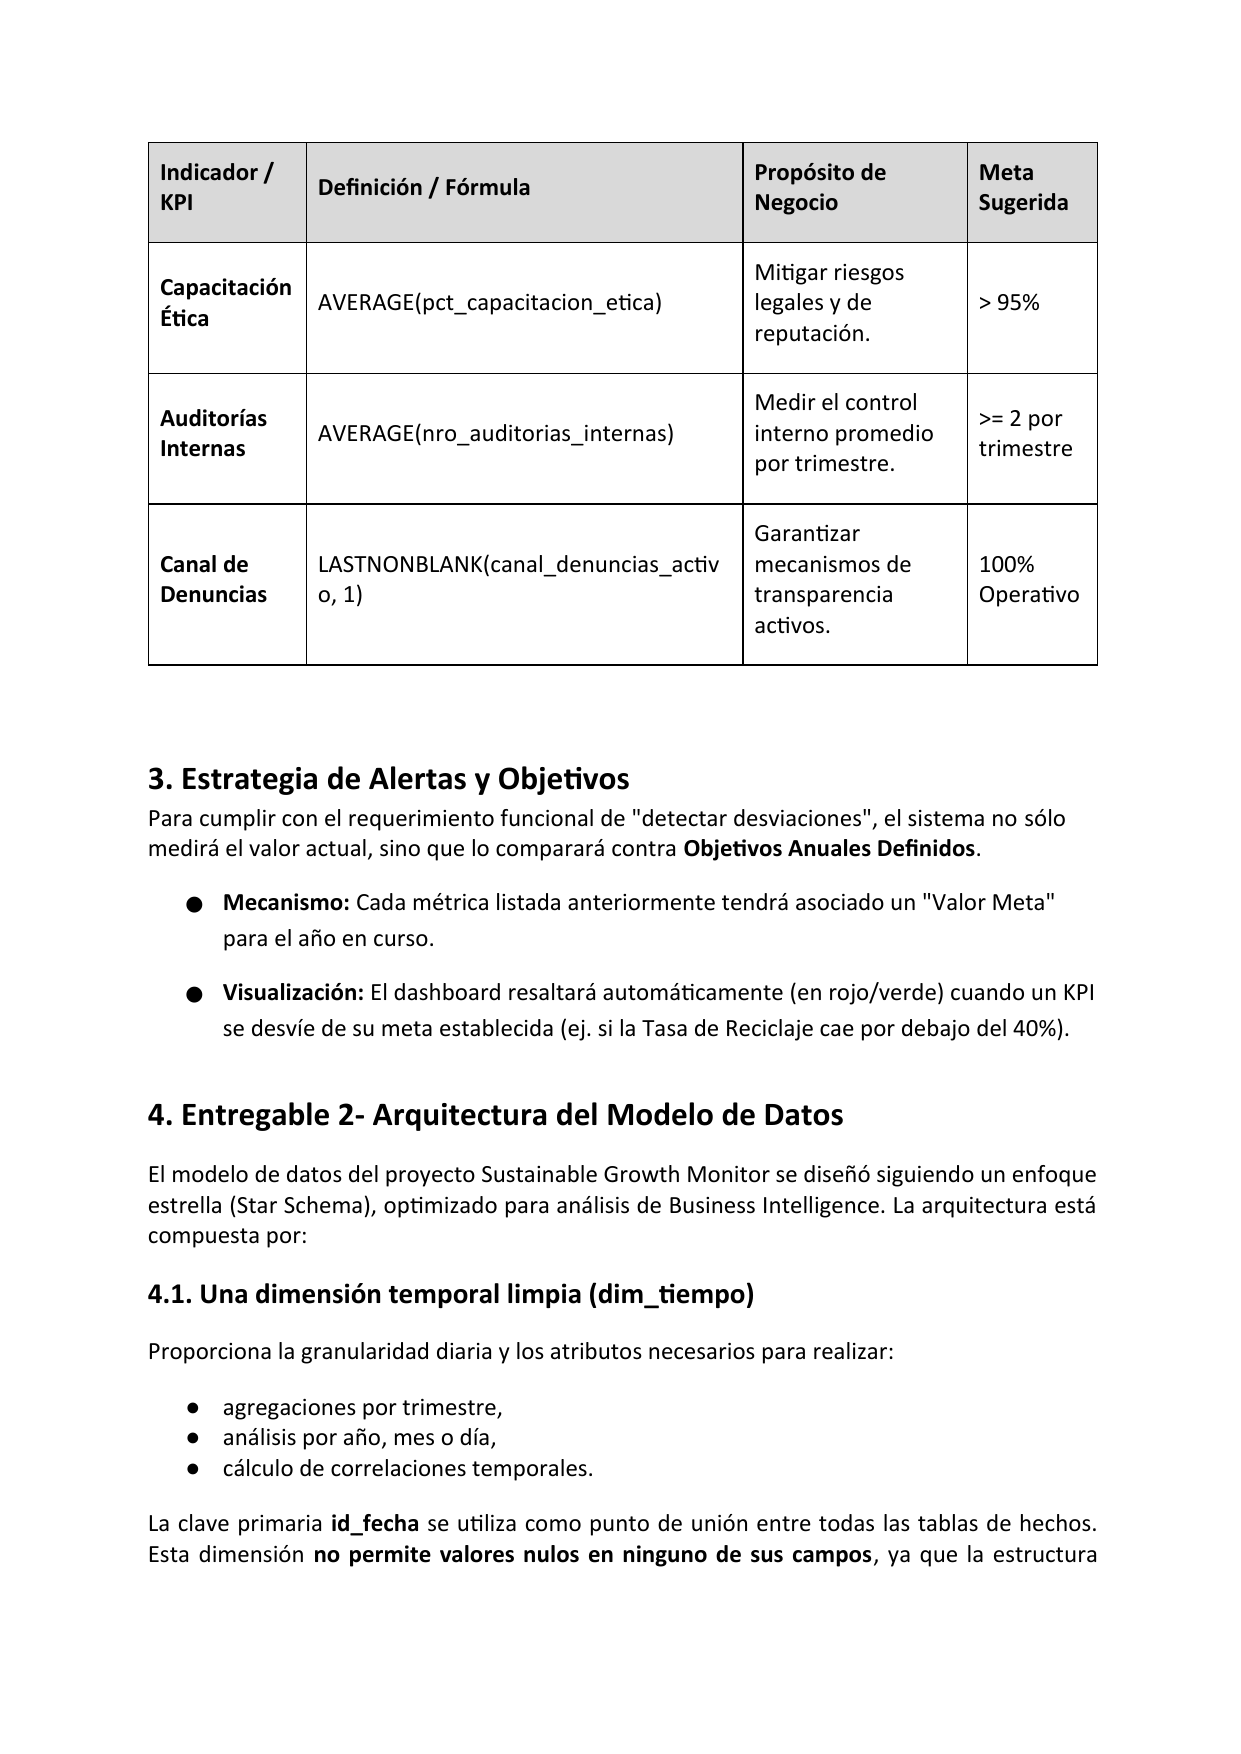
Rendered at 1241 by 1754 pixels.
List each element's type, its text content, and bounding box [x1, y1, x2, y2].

list análisis por año, mes o día, [185, 1422, 1098, 1452]
table_cell AVERAGE(nro_auditorias_internas) [307, 374, 742, 503]
subtitle 3. Estrategia de Alertas y Objetivos [148, 757, 1098, 797]
subtitle 4.1. Una dimensión temporal limpia (dim_tiempo) [148, 1275, 1098, 1311]
text Proporciona la granularidad diaria y los atributos necesarios para realizar: [148, 1336, 1098, 1366]
table_cell Capacitación Ética [149, 243, 306, 372]
text Para cumplir con el requerimiento funcional de "detectar desviaciones", el sistema no sólo medirá el valor actual, sino que lo comparará contra Objetivos Anuales Definidos. [148, 802, 1098, 863]
table_cell LASTNONBLANK(canal_denuncias_activo, 1) [307, 505, 742, 664]
table_cell Medir el control interno promedio por trimestre. [744, 374, 967, 503]
text El modelo de datos del proyecto Sustainable Growth Monitor se diseñó siguiendo un enfoque estrella (Star Schema), optimizado para análisis de Business Intelligence. La arquitectura está compuesta por: [148, 1158, 1098, 1250]
table_header Indicador / KPI [149, 143, 306, 242]
table_header Meta Sugerida [968, 143, 1097, 242]
table_header Definición / Fórmula [307, 143, 742, 242]
list cálculo de correlaciones temporales. [185, 1452, 1098, 1483]
list agregaciones por trimestre, [185, 1391, 1098, 1422]
table_cell 100% Operativo [968, 505, 1097, 664]
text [148, 1508, 1098, 1569]
list Visualización: El dashboard resaltará automáticamente (en rojo/verde) cuando un KPI se desvíe de su meta establecida (ej. si la Tasa de Reciclaje cae por debajo del 40%). [185, 969, 1098, 1043]
table_cell AVERAGE(pct_capacitacion_etica) [307, 243, 742, 372]
table_header Propósito de Negocio [744, 143, 967, 242]
table_cell Mitigar riesgos legales y de reputación. [744, 243, 967, 372]
table_cell Canal de Denuncias [149, 505, 306, 664]
list Mecanismo: Cada métrica listada anteriormente tendrá asociado un "Valor Meta" para el año en curso. [185, 879, 1098, 953]
table_cell Auditorías Internas [149, 374, 306, 503]
subtitle 4. Entregable 2- Arquitectura del Modelo de Datos [148, 1093, 1098, 1133]
table_cell > 95% [968, 243, 1097, 372]
table_cell Garantizar mecanismos de transparencia activos. [744, 505, 967, 664]
table_cell >= 2 por trimestre [968, 374, 1097, 503]
